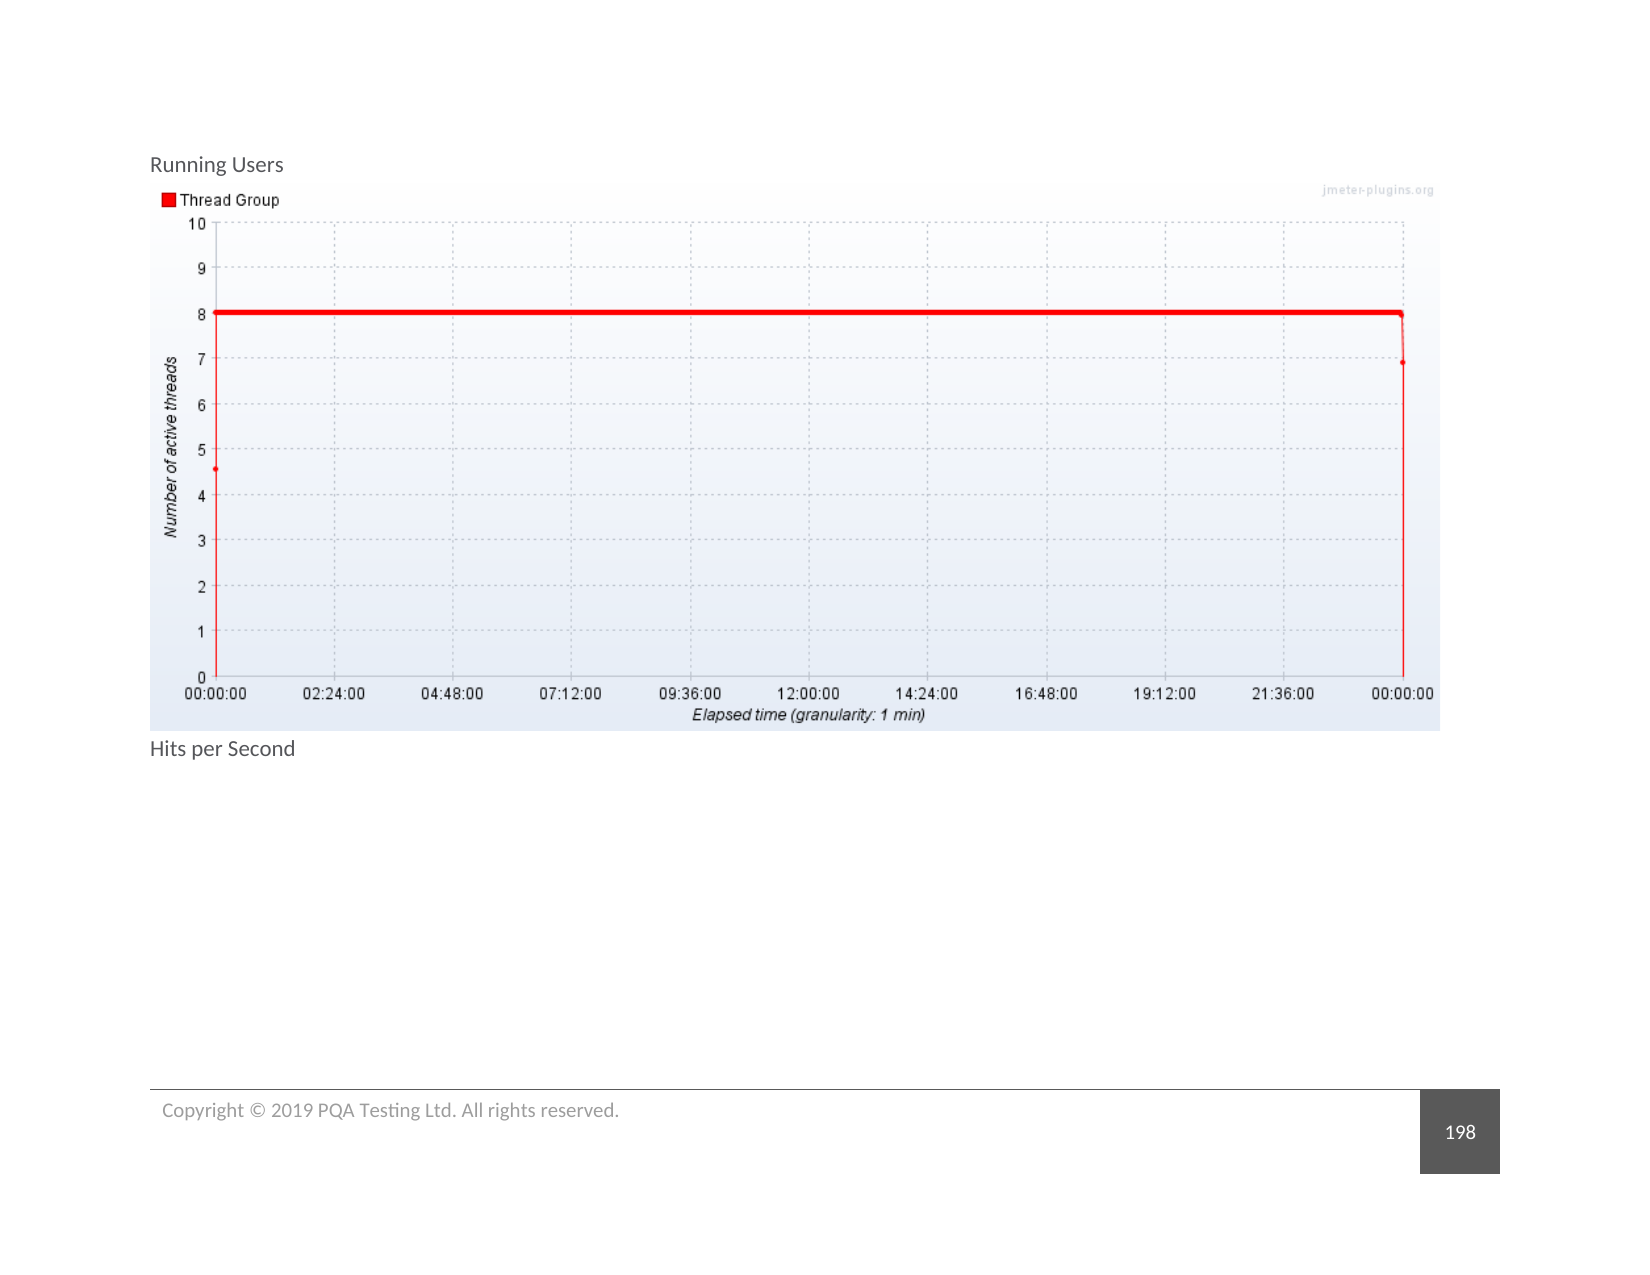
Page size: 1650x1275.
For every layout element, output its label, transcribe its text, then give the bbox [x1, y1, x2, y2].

picture [150, 181, 1441, 731]
text Hits per Second [150, 734, 1500, 762]
text Running Users [150, 150, 1500, 178]
